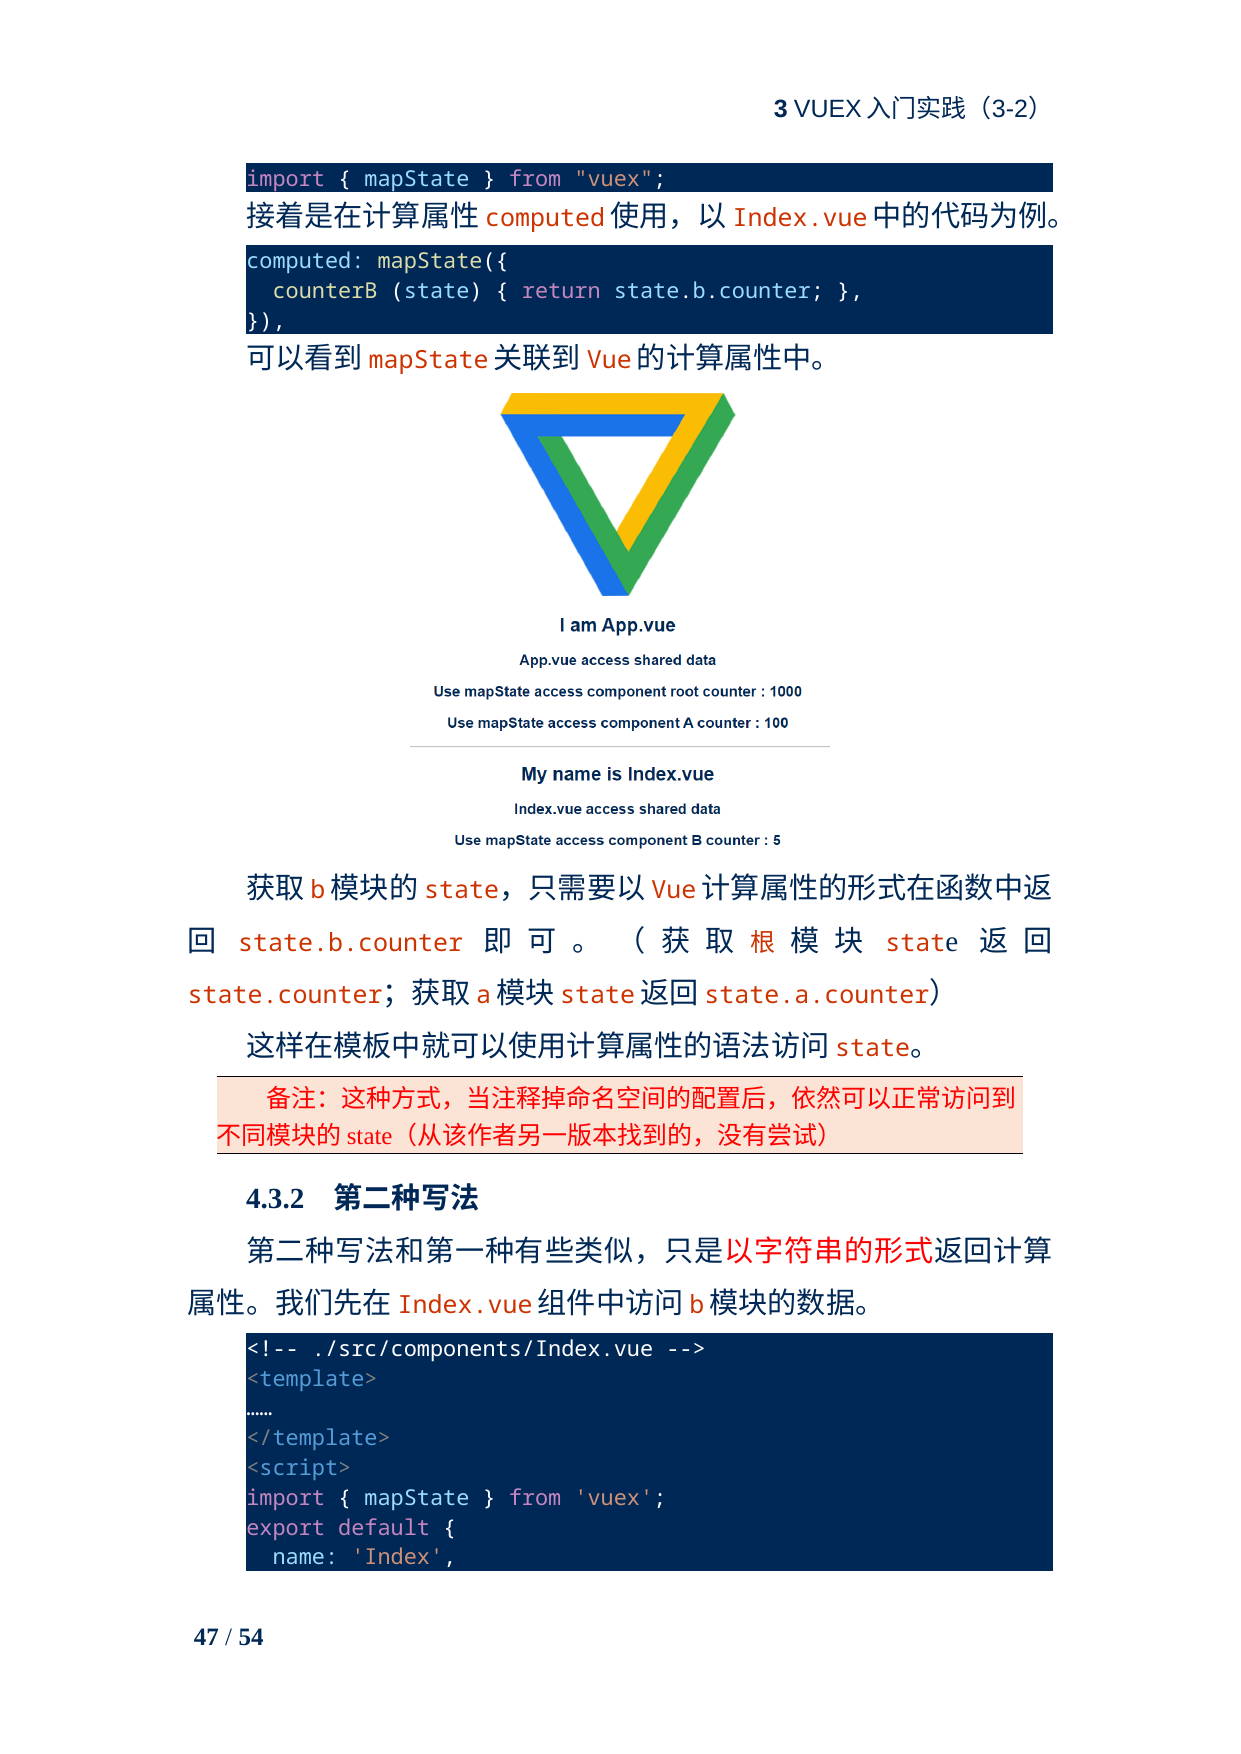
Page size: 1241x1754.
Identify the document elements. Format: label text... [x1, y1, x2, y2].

text import { mapState } from "vuex"; [246, 163, 1053, 192]
text computed: mapState({ [246, 245, 1053, 275]
text name: 'Index', [246, 1541, 1053, 1571]
text <script> [246, 1452, 1053, 1482]
text 备注：这种方式，当注释掉命名空间的配置后，依然可以正常访问到不同模块的state（从该作者另一版本找到的，没有尝试） [217, 1077, 1023, 1153]
picture [410, 387, 831, 857]
text 接着是在计算属性computed使用，以Index.vue中的代码为例。 [187, 192, 1053, 235]
text 第二种写法和第一种有些类似，只是以字符串的形式返回计算属性。我们先在Index.vue组件中访问b模块的数据。 [187, 1227, 1053, 1322]
text import { mapState } from 'vuex'; [246, 1482, 1053, 1511]
text 可以看到mapState关联到Vue的计算属性中。 [187, 334, 1053, 377]
text <template> [246, 1362, 1053, 1392]
text …… [246, 1392, 1053, 1422]
text export default { [246, 1511, 1053, 1541]
text 这样在模板中就可以使用计算属性的语法访问state。 [187, 1023, 1053, 1065]
text counterB (state) { return state.b.counter; }, [246, 275, 1053, 305]
text }), [246, 305, 1053, 334]
text 获取b模块的state，只需要以Vue计算属性的形式在函数中返回state.b.counter即可。（获取根模块state返回state.counter；获取a模块state返回state.a.counter） [187, 864, 1053, 1012]
subtitle 第二种写法 [246, 1174, 1053, 1217]
text </template> [246, 1422, 1053, 1452]
text <!-- ./src/components/Index.vue --> [246, 1333, 1053, 1362]
